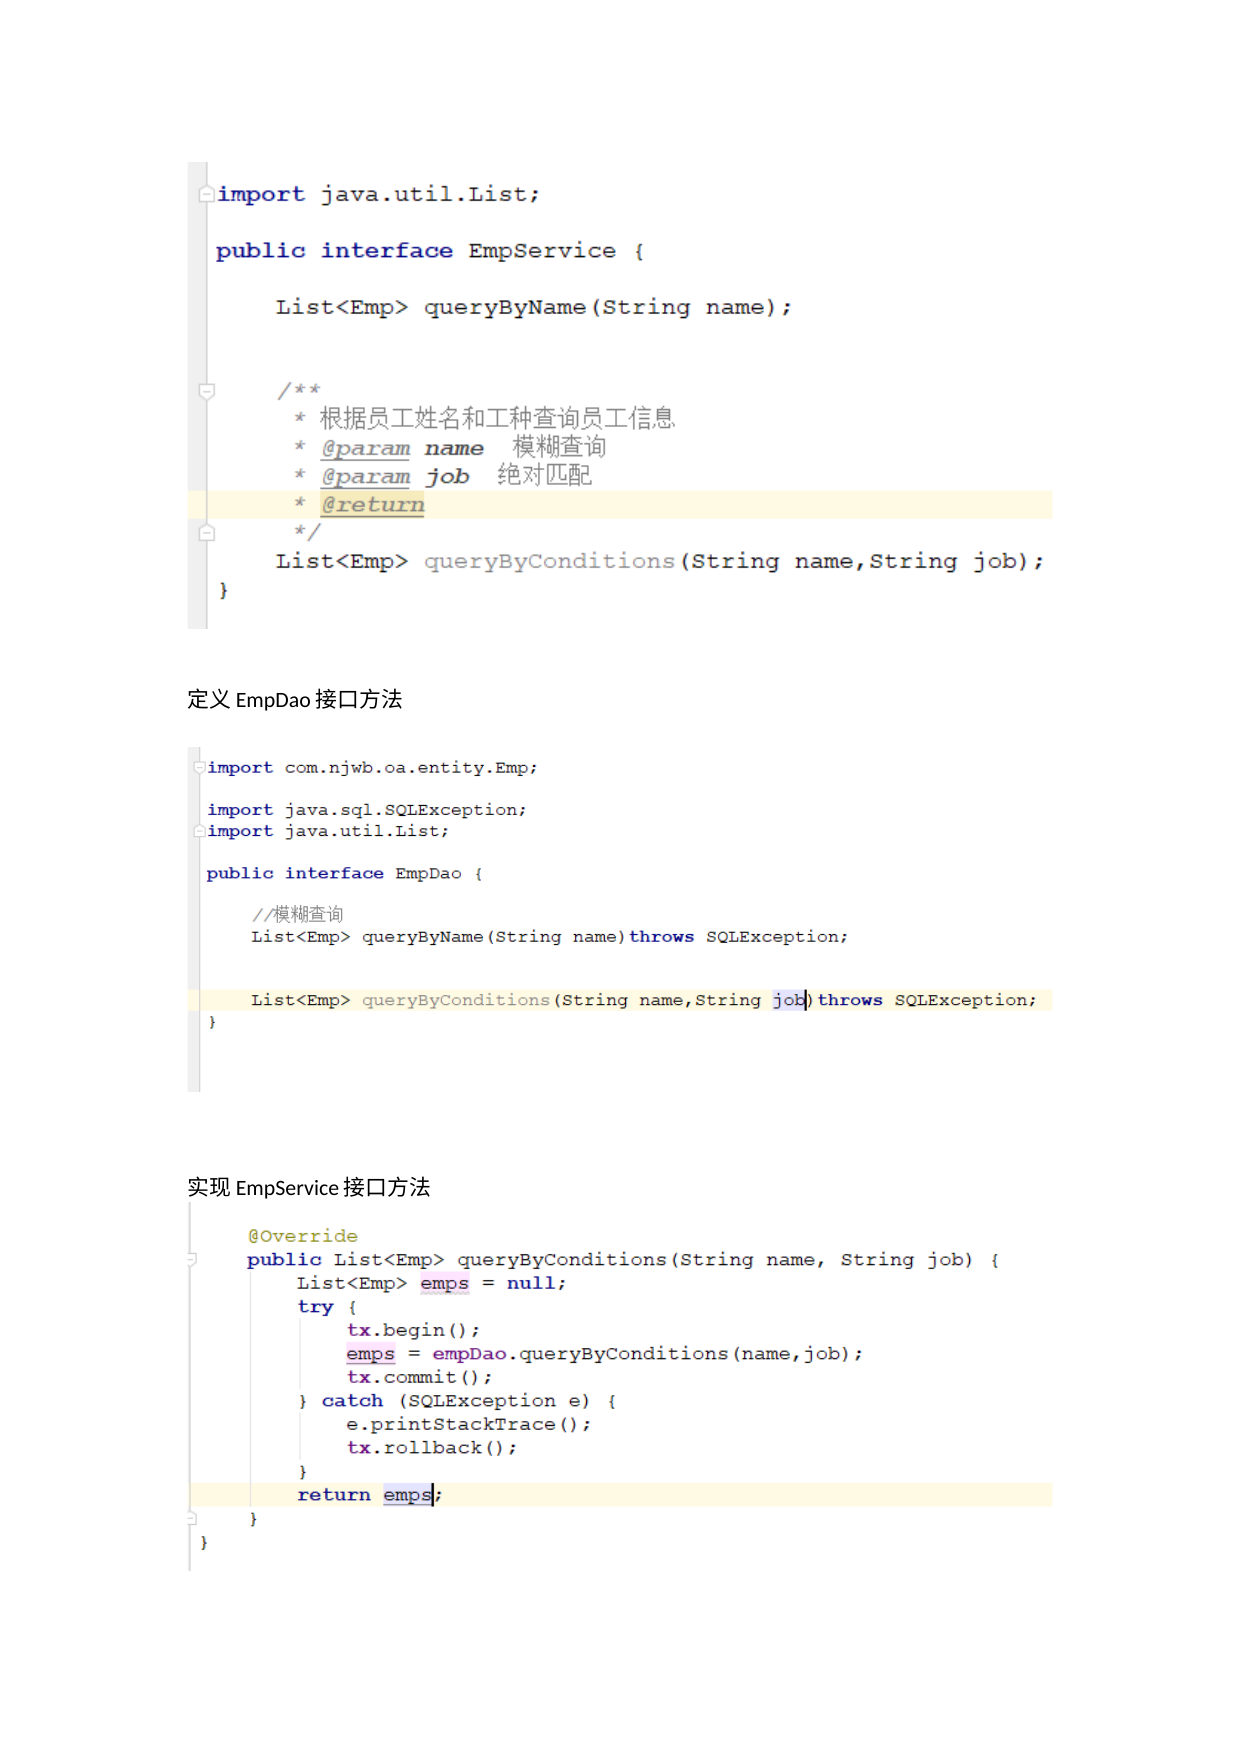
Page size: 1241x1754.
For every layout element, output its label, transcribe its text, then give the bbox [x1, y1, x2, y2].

picture [187, 1202, 1053, 1571]
picture [187, 162, 1053, 629]
text 实现EmpService接口方法 [187, 1169, 1053, 1202]
picture [187, 747, 1053, 1092]
text 定义EmpDao接口方法 [187, 682, 1053, 714]
